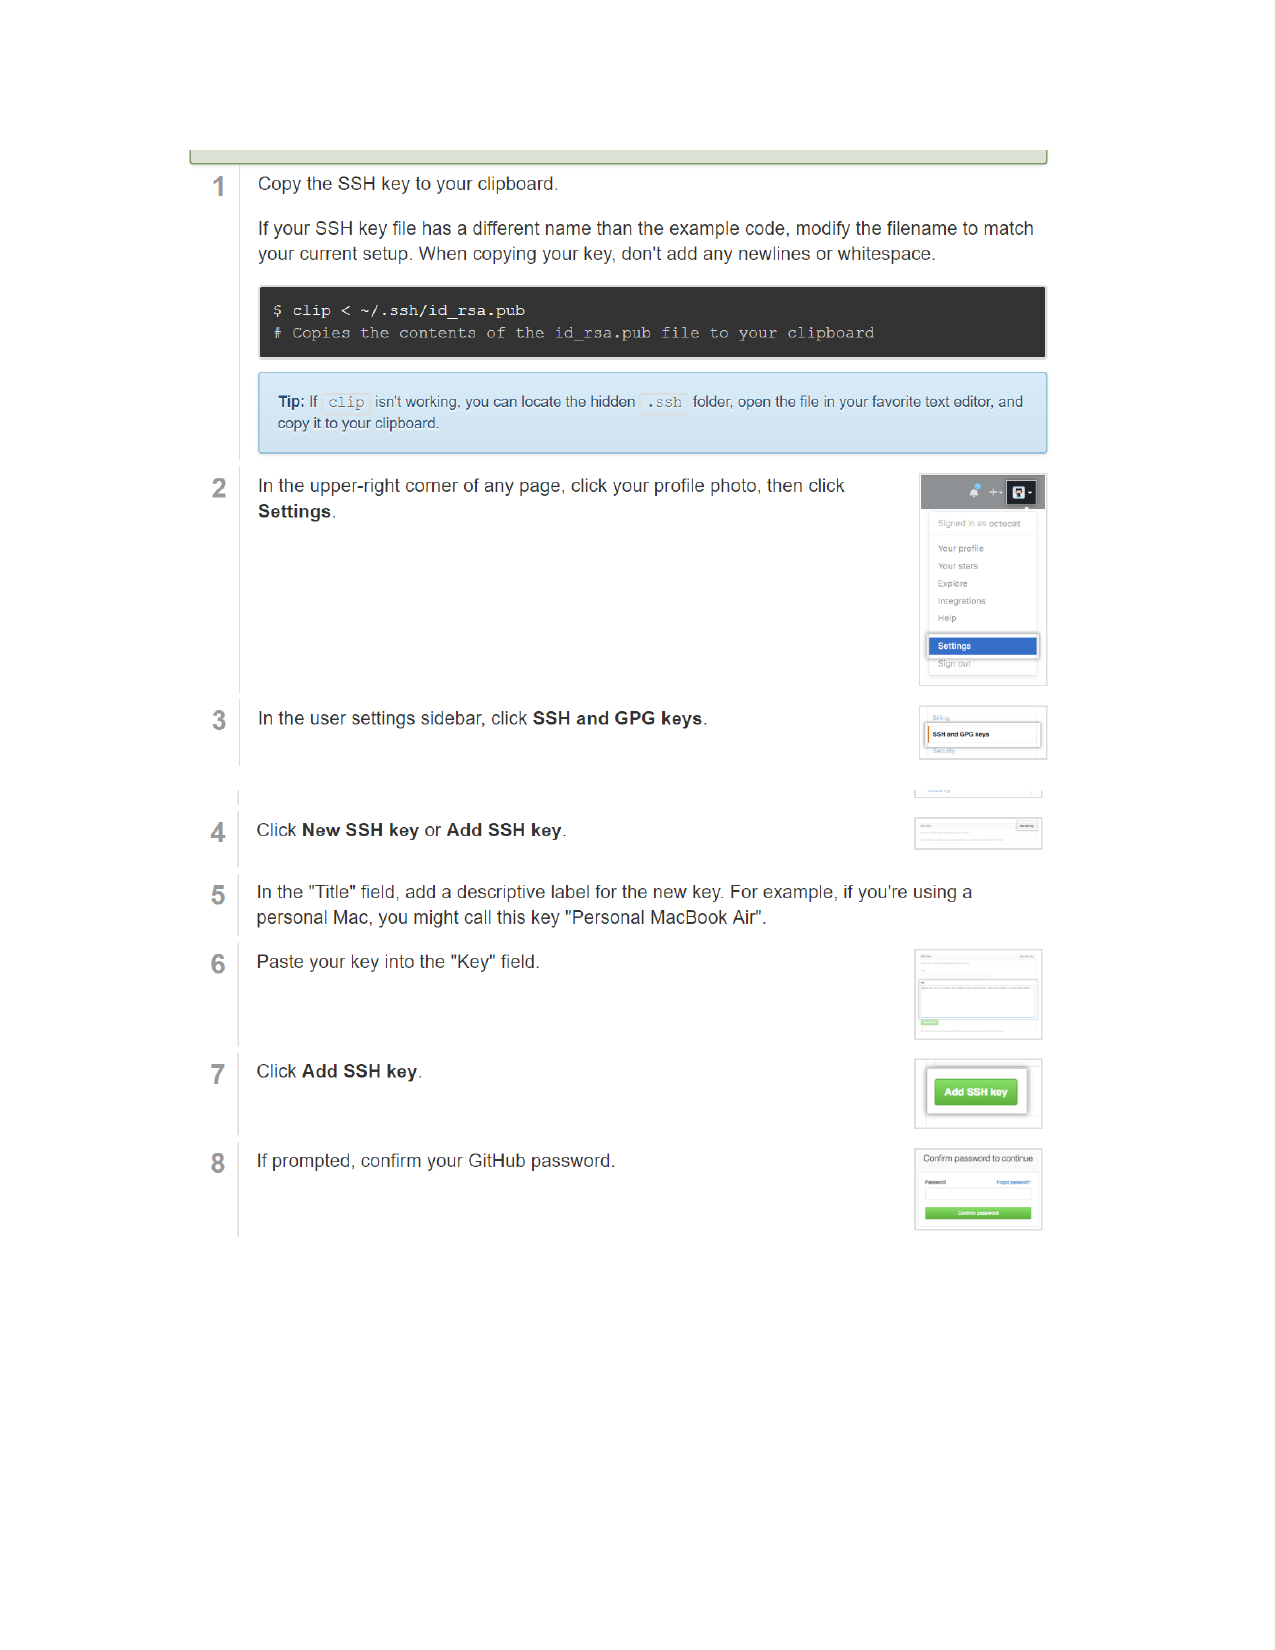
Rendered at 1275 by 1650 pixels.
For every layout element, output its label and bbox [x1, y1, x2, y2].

picture [150, 150, 1125, 772]
picture [150, 790, 1125, 1288]
